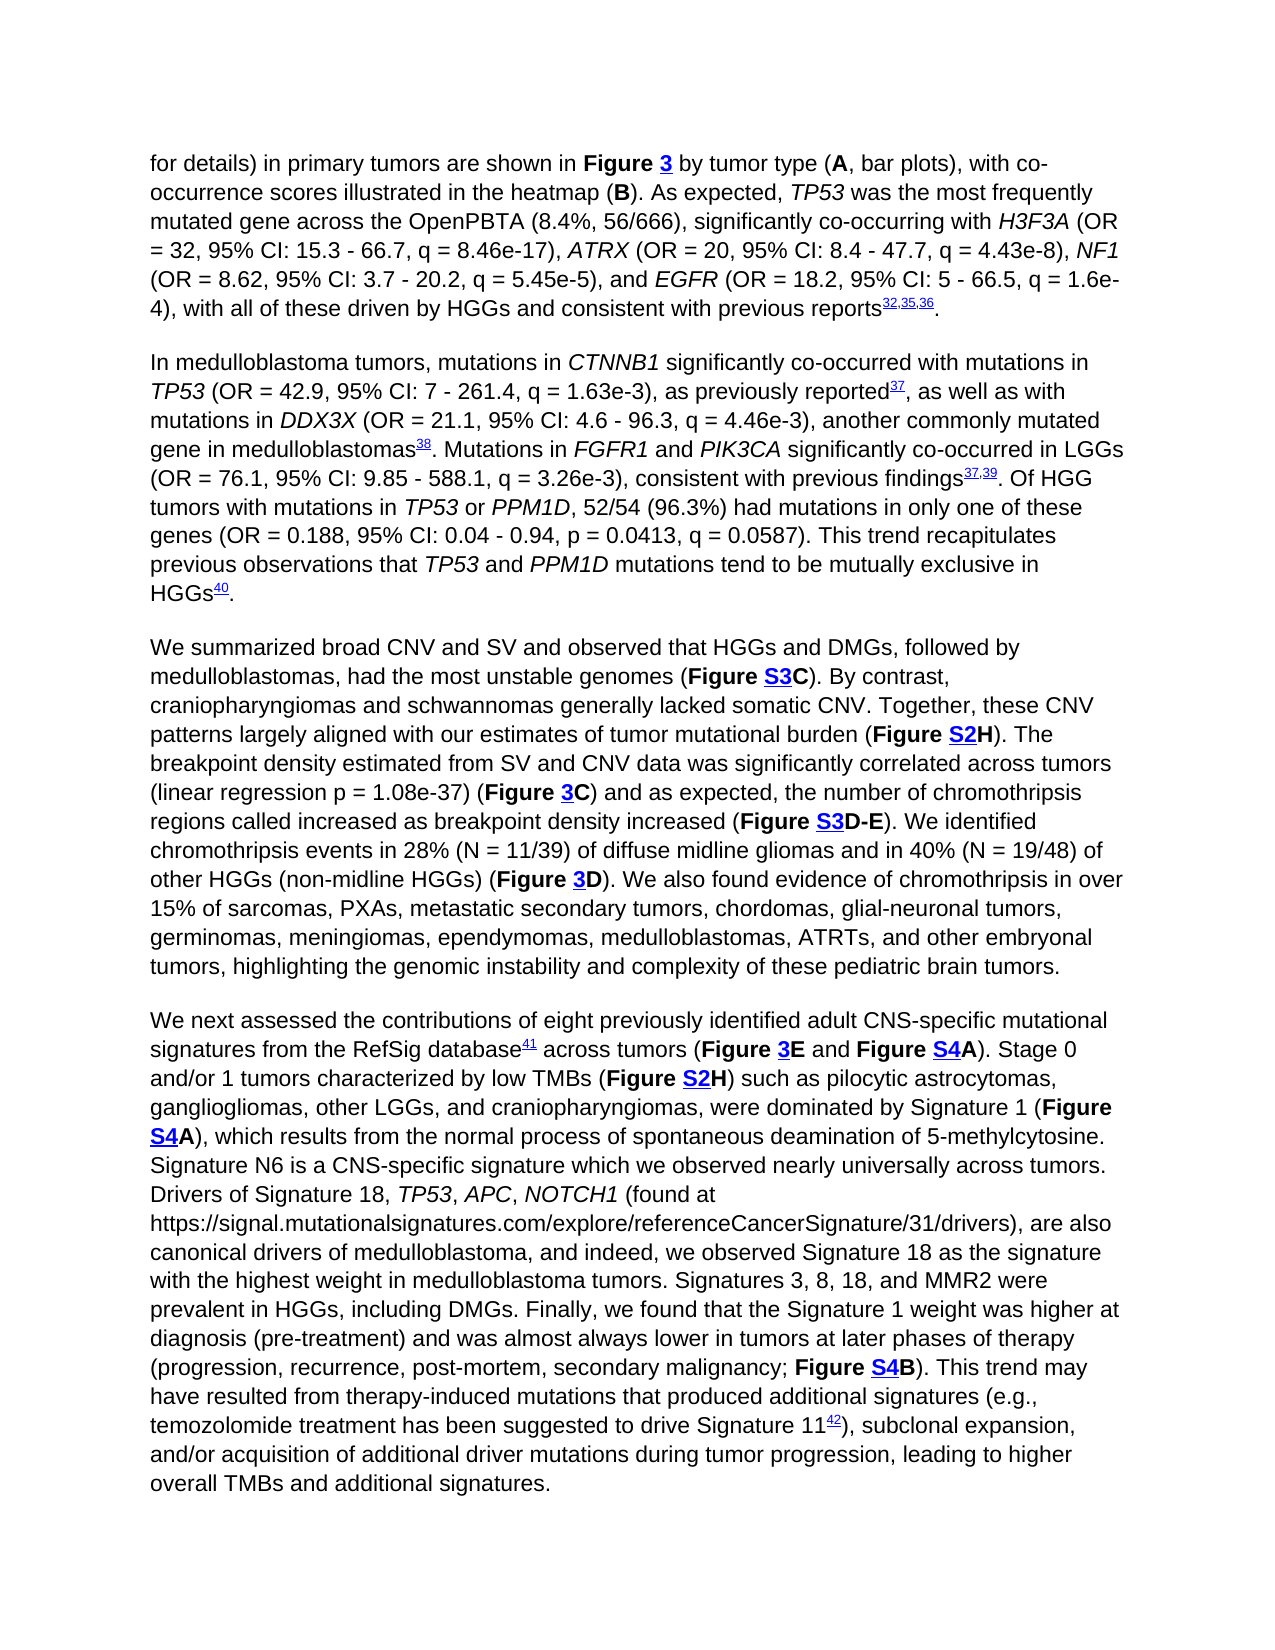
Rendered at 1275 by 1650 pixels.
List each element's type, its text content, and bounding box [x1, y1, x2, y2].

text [150, 150, 1125, 321]
text We summarized broad CNV and SV and observed that HGGs and DMGs, followed by medulloblastomas, had the most unstable genomes (Figure S3C). By contrast, craniopharyngiomas and schwannomas generally lacked somatic CNV. Together, these CNV patterns largely aligned with our estimates of tumor mutational burden (Figure S2H). The breakpoint density estimated from SV and CNV data was significantly correlated across tumors (linear regression p = 1.08e-37) (Figure 3C) and as expected, the number of chromothripsis regions called increased as breakpoint density increased (Figure S3D-E). We identified chromothripsis events in 28% (N = 11/39) of diffuse midline gliomas and in 40% (N = 19/48) of other HGGs (non-midline HGGs) (Figure 3D). We also found evidence of chromothripsis in over 15% of sarcomas, PXAs, metastatic secondary tumors, chordomas, glial-neuronal tumors, germinomas, meningiomas, ependymomas, medulloblastomas, ATRTs, and other embryonal tumors, highlighting the genomic instability and complexity of these pediatric brain tumors. [150, 634, 1125, 979]
text We next assessed the contributions of eight previously identified adult CNS-specific mutational signatures from the RefSig database41 across tumors (Figure 3E and Figure S4A). Stage 0 and/or 1 tumors characterized by low TMBs (Figure S2H) such as pilocytic astrocytomas, gangliogliomas, other LGGs, and craniopharyngiomas, were dominated by Signature 1 (Figure S4A), which results from the normal process of spontaneous deamination of 5-methylcytosine. Signature N6 is a CNS-specific signature which we observed nearly universally across tumors. Drivers of Signature 18, TP53, APC, NOTCH1 (found at https://signal.mutationalsignatures.com/explore/referenceCancerSignature/31/drivers), are also canonical drivers of medulloblastoma, and indeed, we observed Signature 18 as the signature with the highest weight in medulloblastoma tumors. Signatures 3, 8, 18, and MMR2 were prevalent in HGGs, including DMGs. Finally, we found that the Signature 1 weight was higher at diagnosis (pre-treatment) and was almost always lower in tumors at later phases of therapy (progression, recurrence, post-mortem, secondary malignancy; Figure S4B). This trend may have resulted from therapy-induced mutations that produced additional signatures (e.g., temozolomide treatment has been suggested to drive Signature 1142), subclonal expansion, and/or acquisition of additional driver mutations during tumor progression, leading to higher overall TMBs and additional signatures. [150, 1007, 1125, 1497]
text In medulloblastoma tumors, mutations in CTNNB1 significantly co-occurred with mutations in TP53 (OR = 42.9, 95% CI: 7 - 261.4, q = 1.63e-3), as previously reported37, as well as with mutations in DDX3X (OR = 21.1, 95% CI: 4.6 - 96.3, q = 4.46e-3), another commonly mutated gene in medulloblastomas38. Mutations in FGFR1 and PIK3CA significantly co-occurred in LGGs (OR = 76.1, 95% CI: 9.85 - 588.1, q = 3.26e-3), consistent with previous findings37,39. Of HGG tumors with mutations in TP53 or PPM1D, 52/54 (96.3%) had mutations in only one of these genes (OR = 0.188, 95% CI: 0.04 - 0.94, p = 0.0413, q = 0.0587). This trend recapitulates previous observations that TP53 and PPM1D mutations tend to be mutually exclusive in HGGs40. [150, 349, 1125, 607]
